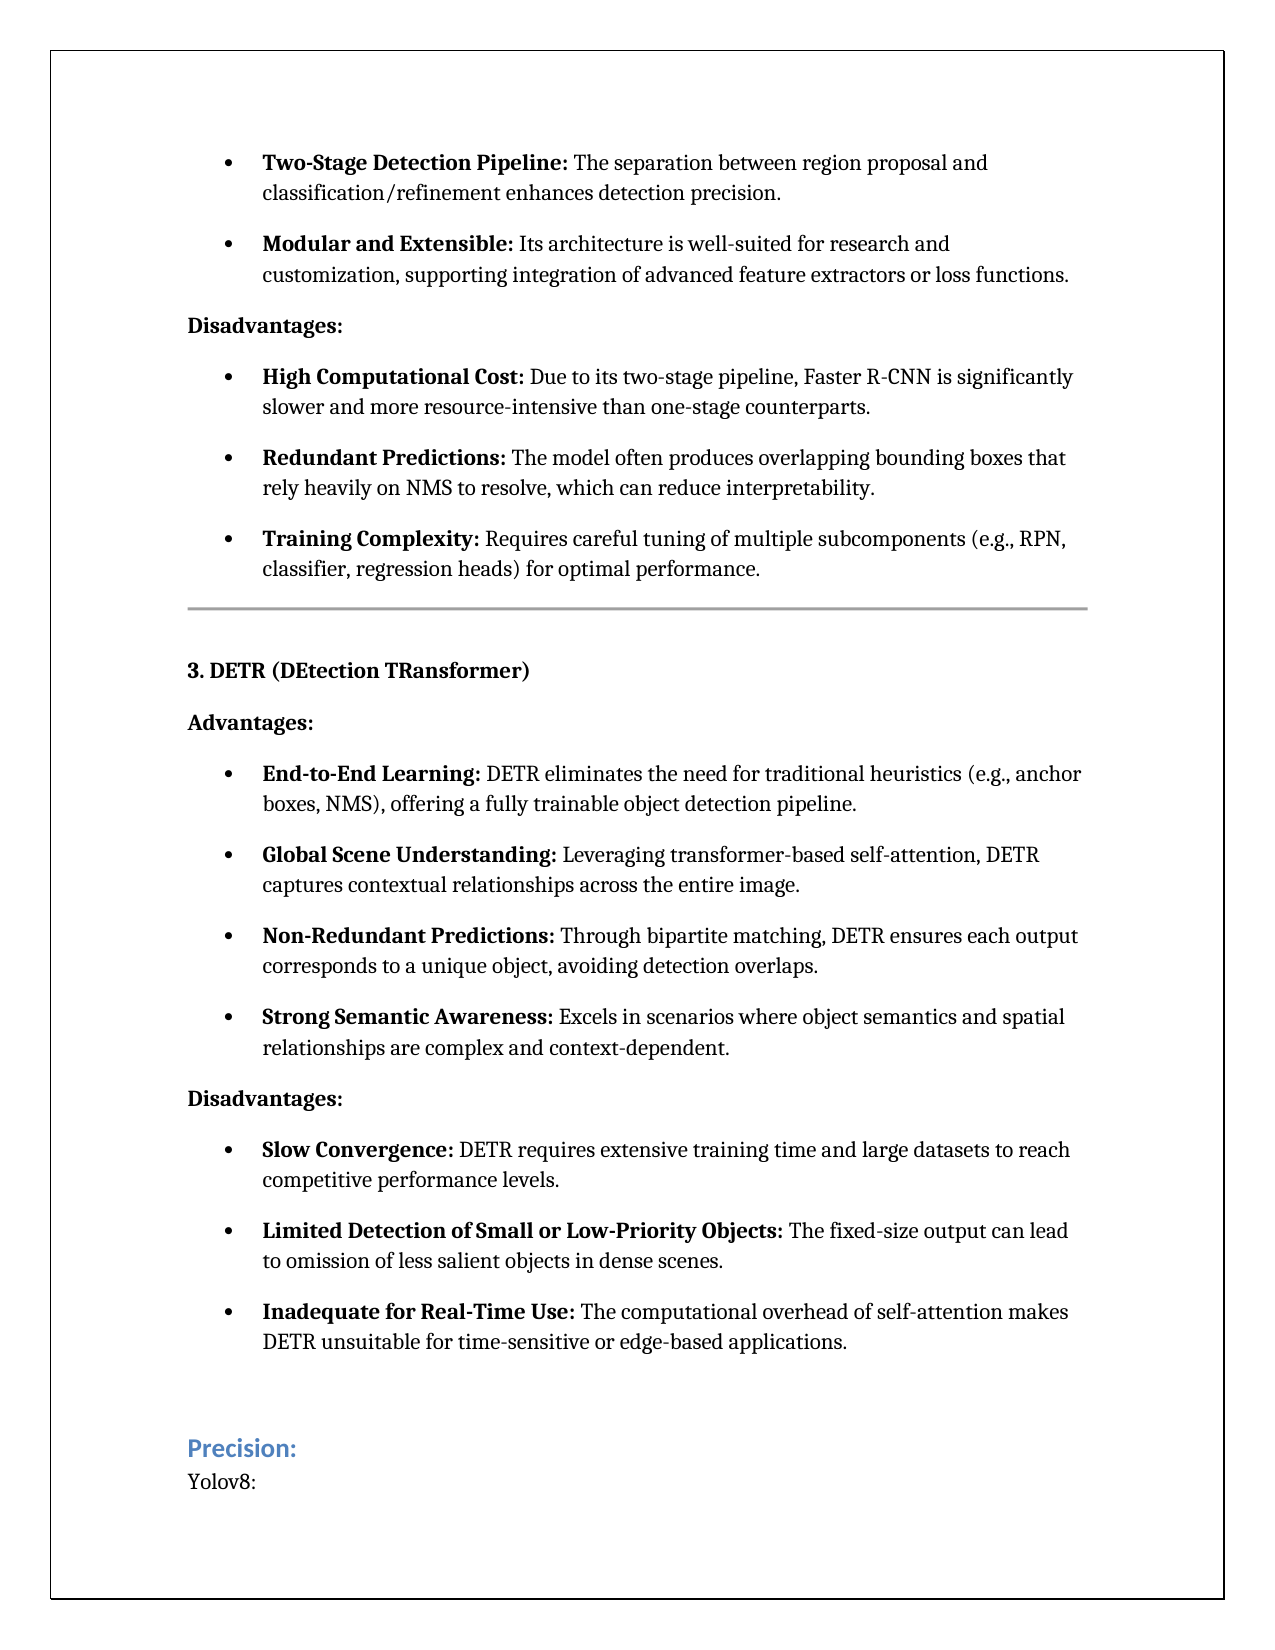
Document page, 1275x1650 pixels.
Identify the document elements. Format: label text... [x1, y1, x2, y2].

list Redundant Predictions: The model often produces overlapping bounding boxes that rely heavily on NMS to resolve, which can reduce interpretability. [225, 445, 1086, 501]
subtitle Precision: [187, 1431, 1086, 1464]
list Modular and Extensible: Its architecture is well-suited for research and customization, supporting integration of advanced feature extractors or loss functions. [225, 231, 1086, 288]
list Global Scene Understanding: Leveraging transformer-based self-attention, DETR captures contextual relationships across the entire image. [225, 842, 1086, 898]
list End-to-End Learning: DETR eliminates the need for traditional heuristics (e.g., anchor boxes, NMS), offering a fully trainable object detection pipeline. [225, 760, 1086, 817]
text Yolov8: [187, 1469, 1086, 1496]
list Two-Stage Detection Pipeline: The separation between region proposal and classification/refinement enhances detection precision. [225, 150, 1086, 207]
text Disadvantages: [187, 1085, 1086, 1112]
list Slow Convergence: DETR requires extensive training time and large datasets to reach competitive performance levels. [225, 1136, 1086, 1193]
list Non-Redundant Predictions: Through bipartite matching, DETR ensures each output corresponds to a unique object, avoiding detection overlaps. [225, 923, 1086, 979]
list Training Complexity: Requires careful tuning of multiple subcomponents (e.g., RPN, classifier, regression heads) for optimal performance. [225, 526, 1086, 583]
list Strong Semantic Awareness: Excels in scenarios where object semantics and spatial relationships are complex and context-dependent. [225, 1004, 1086, 1061]
list Limited Detection of Small or Low-Priority Objects: The fixed-size output can lead to omission of less salient objects in dense scenes. [225, 1218, 1086, 1274]
list High Computational Cost: Due to its two-stage pipeline, Faster R-CNN is significantly slower and more resource-intensive than one-stage counterparts. [225, 363, 1086, 420]
list Inadequate for Real-Time Use: The computational overhead of self-attention makes DETR unsuitable for time-sensitive or edge-based applications. [225, 1299, 1086, 1356]
text Disadvantages: [187, 312, 1086, 339]
text 3. DETR (DEtection TRansformer) [187, 658, 1086, 685]
text Advantages: [187, 709, 1086, 736]
